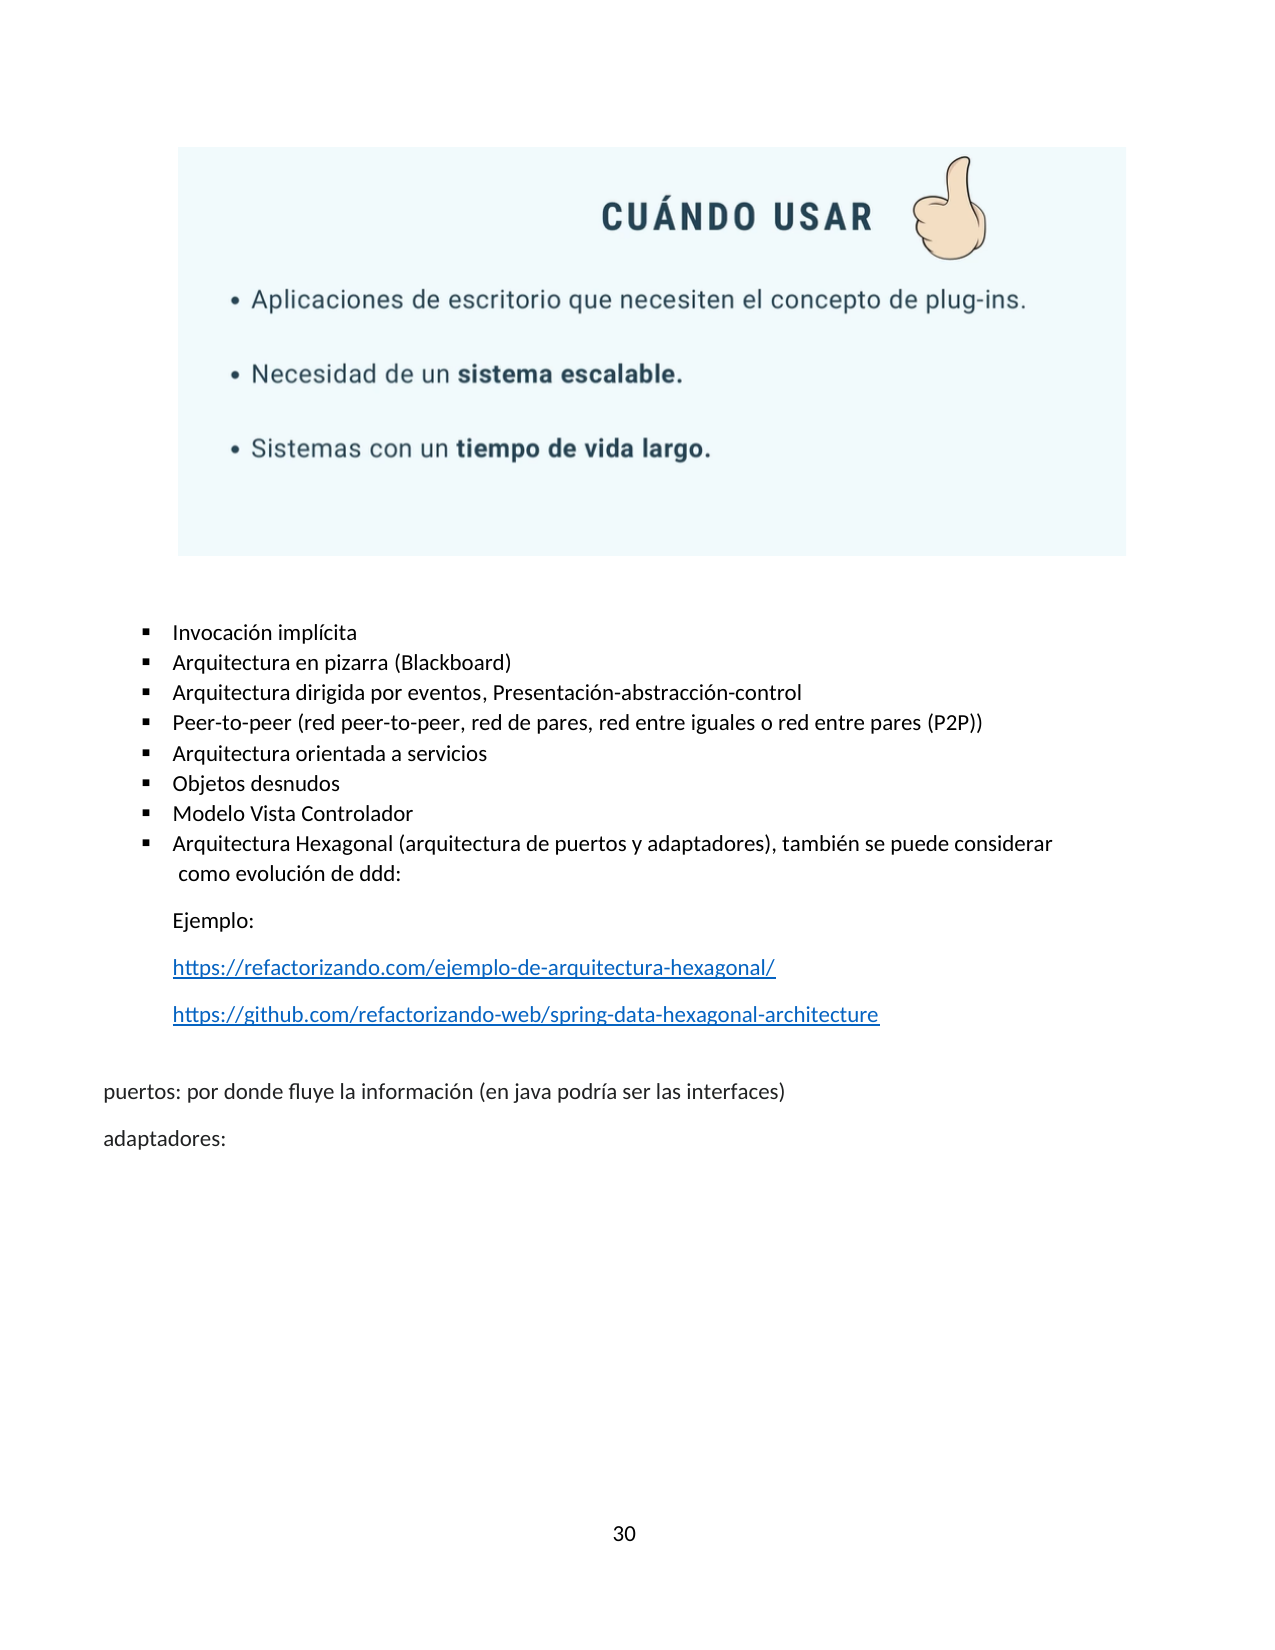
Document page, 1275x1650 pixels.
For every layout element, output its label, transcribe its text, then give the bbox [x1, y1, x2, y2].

text adaptadores: [103, 1124, 1098, 1152]
picture [178, 147, 1127, 556]
list Arquitectura Hexagonal (arquitectura de puertos y adaptadores), también se puede considerar como evolución de ddd: [141, 829, 1098, 888]
text https://refactorizando.com/ejemplo-de-arquitectura-hexagonal/ [103, 953, 1098, 981]
list Objetos desnudos [141, 769, 1098, 797]
list Invocación implícita [141, 618, 1098, 646]
list Arquitectura en pizarra (Blackboard) [141, 648, 1098, 676]
list Arquitectura orientada a servicios [141, 739, 1098, 767]
list Modelo Vista Controlador [141, 799, 1098, 827]
text puertos: por donde fluye la información (en java podría ser las interfaces) [103, 1077, 1098, 1105]
text https://github.com/refactorizando-web/spring-data-hexagonal-architecture [103, 1000, 1098, 1058]
list Arquitectura dirigida por eventos, Presentación-abstracción-control [141, 678, 1098, 706]
text Ejemplo: [103, 906, 1098, 934]
list Peer-to-peer (red peer-to-peer, red de pares, red entre iguales o red entre pares (P2P)) [141, 708, 1098, 737]
